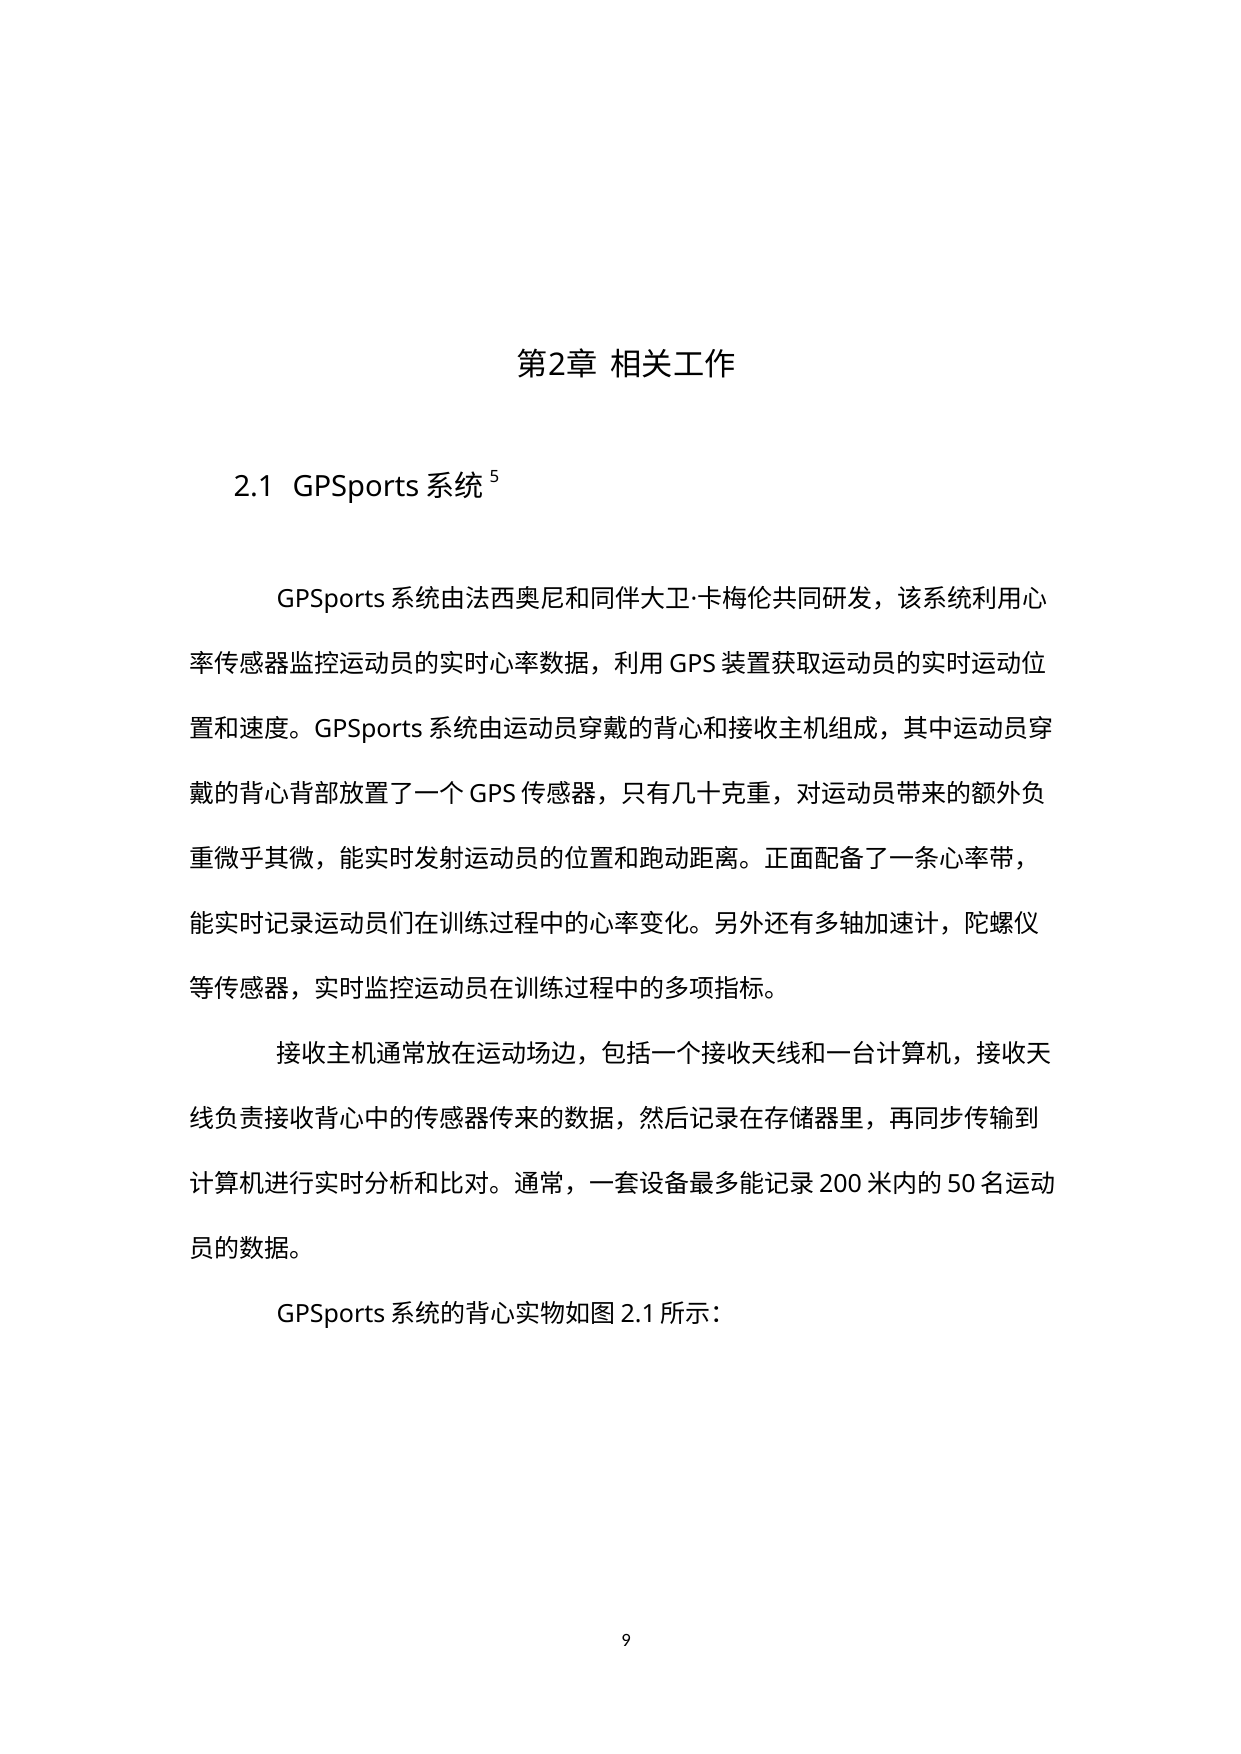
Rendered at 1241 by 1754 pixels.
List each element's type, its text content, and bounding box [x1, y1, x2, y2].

subtitle GPSports系统5 [233, 451, 1063, 516]
text GPSports系统的背心实物如图2.1所示： [189, 1279, 1063, 1344]
text 接收主机通常放在运动场边，包括一个接收天线和一台计算机，接收天线负责接收背心中的传感器传来的数据，然后记录在存储器里，再同步传输到计算机进行实时分析和比对。通常，一套设备最多能记录200米内的50名运动员的数据。 [189, 1019, 1063, 1279]
text GPSports系统由法西奥尼和同伴大卫·卡梅伦共同研发，该系统利用心率传感器监控运动员的实时心率数据，利用GPS装置获取运动员的实时运动位置和速度。GPSports系统由运动员穿戴的背心和接收主机组成，其中运动员穿戴的背心背部放置了一个GPS传感器，只有几十克重，对运动员带来的额外负重微乎其微，能实时发射运动员的位置和跑动距离。正面配备了一条心率带，能实时记录运动员们在训练过程中的心率变化。另外还有多轴加速计，陀螺仪等传感器，实时监控运动员在训练过程中的多项指标。 [189, 564, 1063, 1019]
subtitle 相关工作 [189, 329, 1063, 394]
